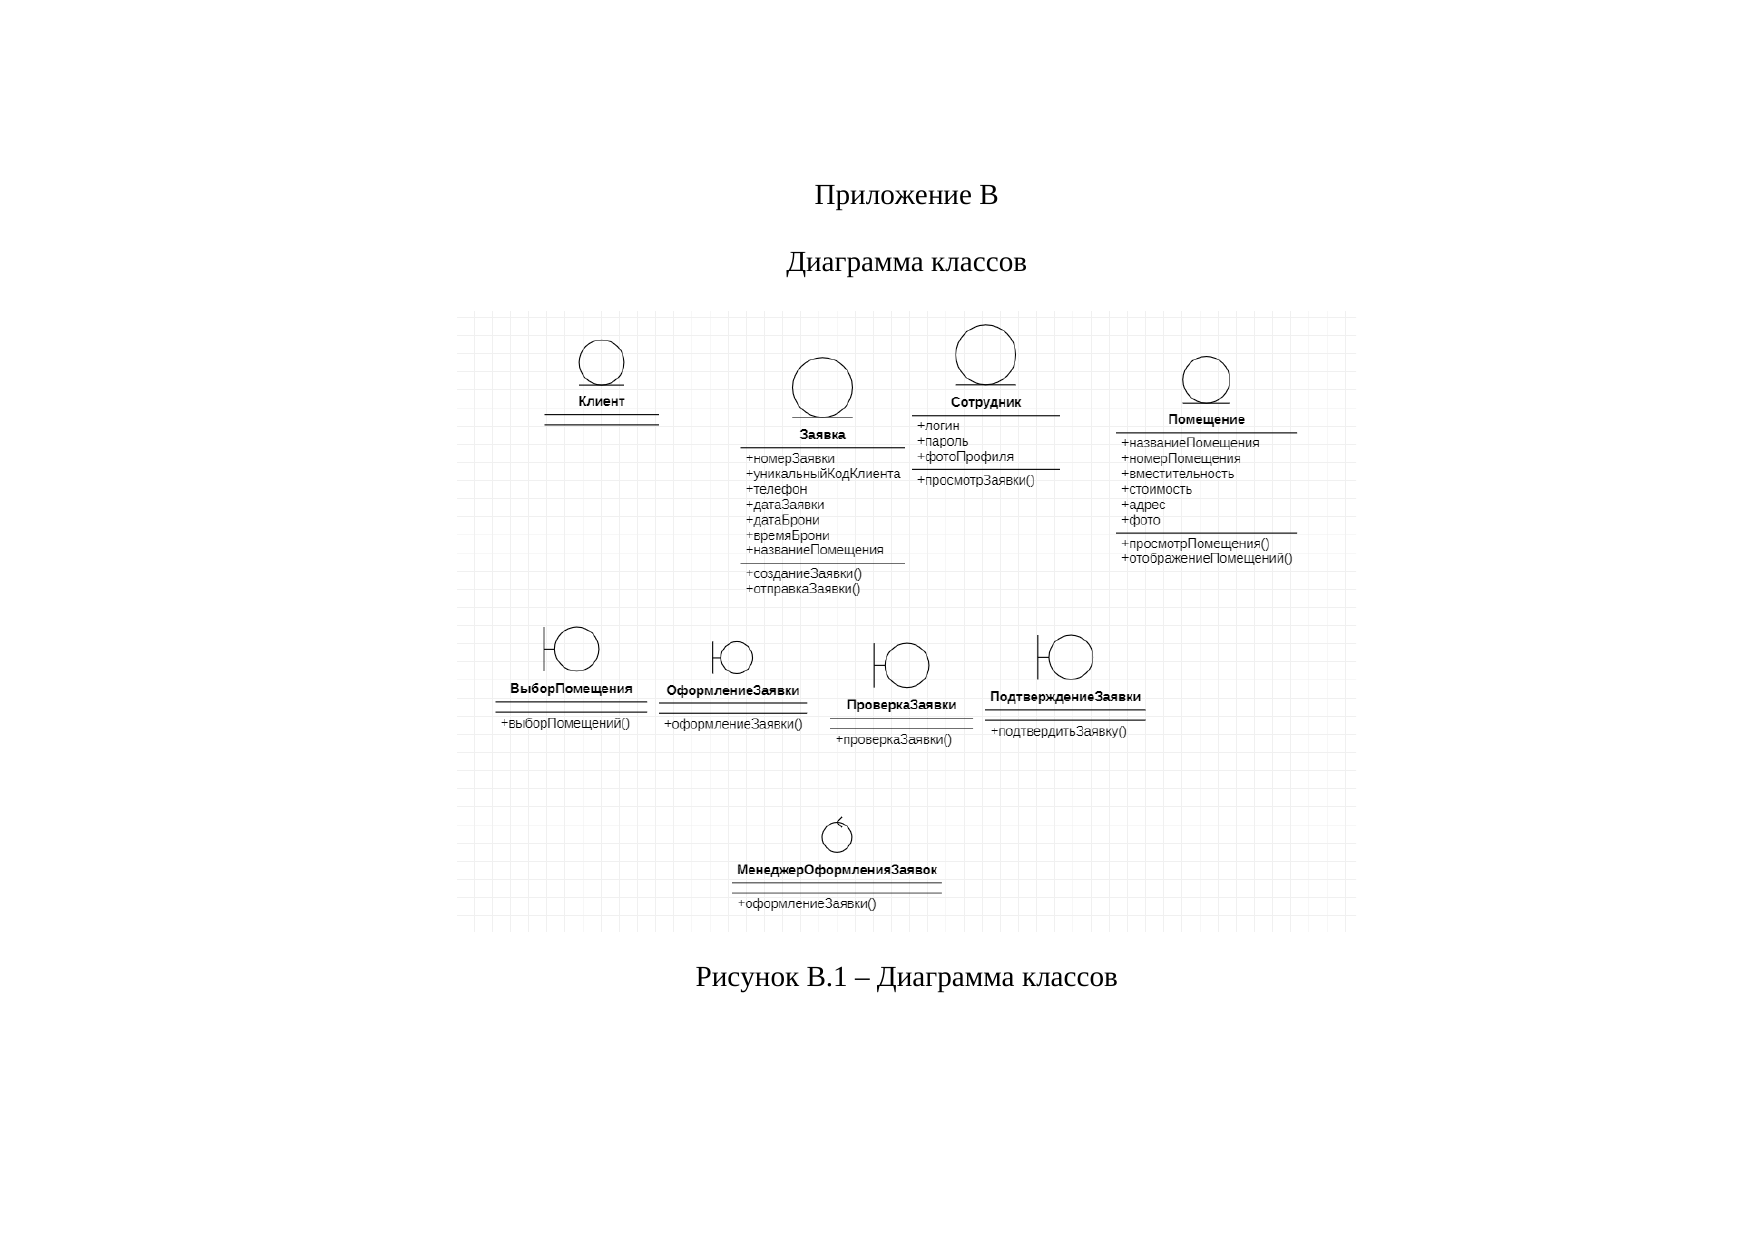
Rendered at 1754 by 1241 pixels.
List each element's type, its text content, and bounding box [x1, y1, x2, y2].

list Приложение В [177, 177, 1636, 211]
text Рисунок В.1 – Диаграмма классов [177, 959, 1636, 993]
list Диаграмма классов [177, 244, 1636, 278]
picture [457, 311, 1357, 932]
